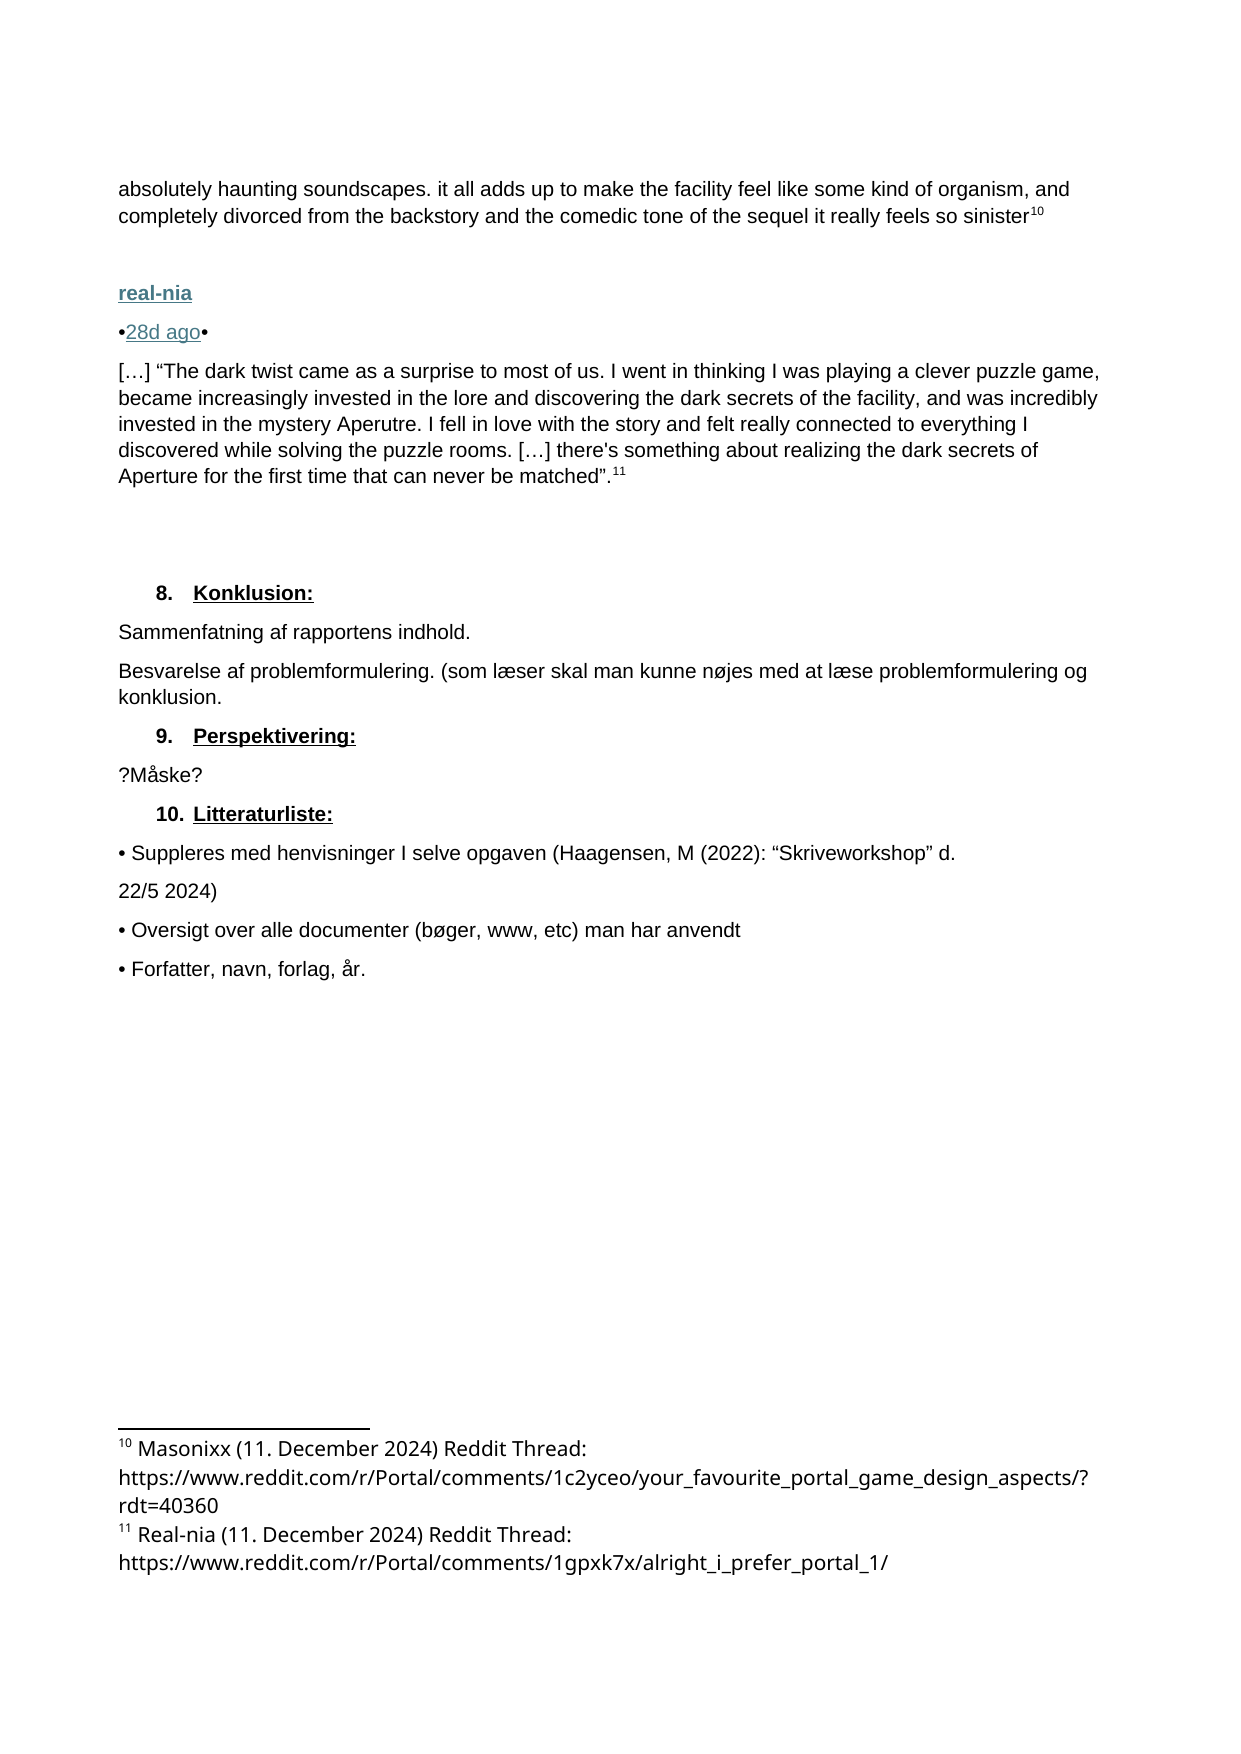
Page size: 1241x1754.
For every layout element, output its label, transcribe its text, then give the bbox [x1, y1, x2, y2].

text 22/5 2024) [118, 879, 1122, 903]
text •28d ago• [118, 320, 1122, 344]
text • Forfatter, navn, forlag, år. [118, 957, 1122, 981]
list Perspektivering: [156, 724, 1122, 748]
list Litteraturliste: [156, 802, 1122, 826]
text ?Måske? [118, 763, 1122, 787]
text • Suppleres med henvisninger I selve opgaven (Haagensen, M (2022): “Skriveworkshop” d. [118, 840, 1122, 864]
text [118, 177, 1122, 227]
text • Oversigt over alle documenter (bøger, www, etc) man har anvendt [118, 918, 1122, 942]
text […] “The dark twist came as a surprise to most of us. I went in thinking I was playing a clever puzzle game, became increasingly invested in the lore and discovering the dark secrets of the facility, and was incredibly invested in the mystery Aperutre. I fell in love with the story and felt really connected to everything I discovered while solving the puzzle rooms. […] there's something about realizing the dark secrets of Aperture for the first time that can never be matched”. [118, 359, 1122, 488]
list Konklusion: [156, 581, 1122, 605]
text Besvarelse af problemformulering. (som læser skal man kunne nøjes med at læse problemformulering og konklusion. [118, 659, 1122, 709]
text Sammenfatning af rapportens indhold. [118, 620, 1122, 644]
text real-nia [118, 281, 1122, 305]
